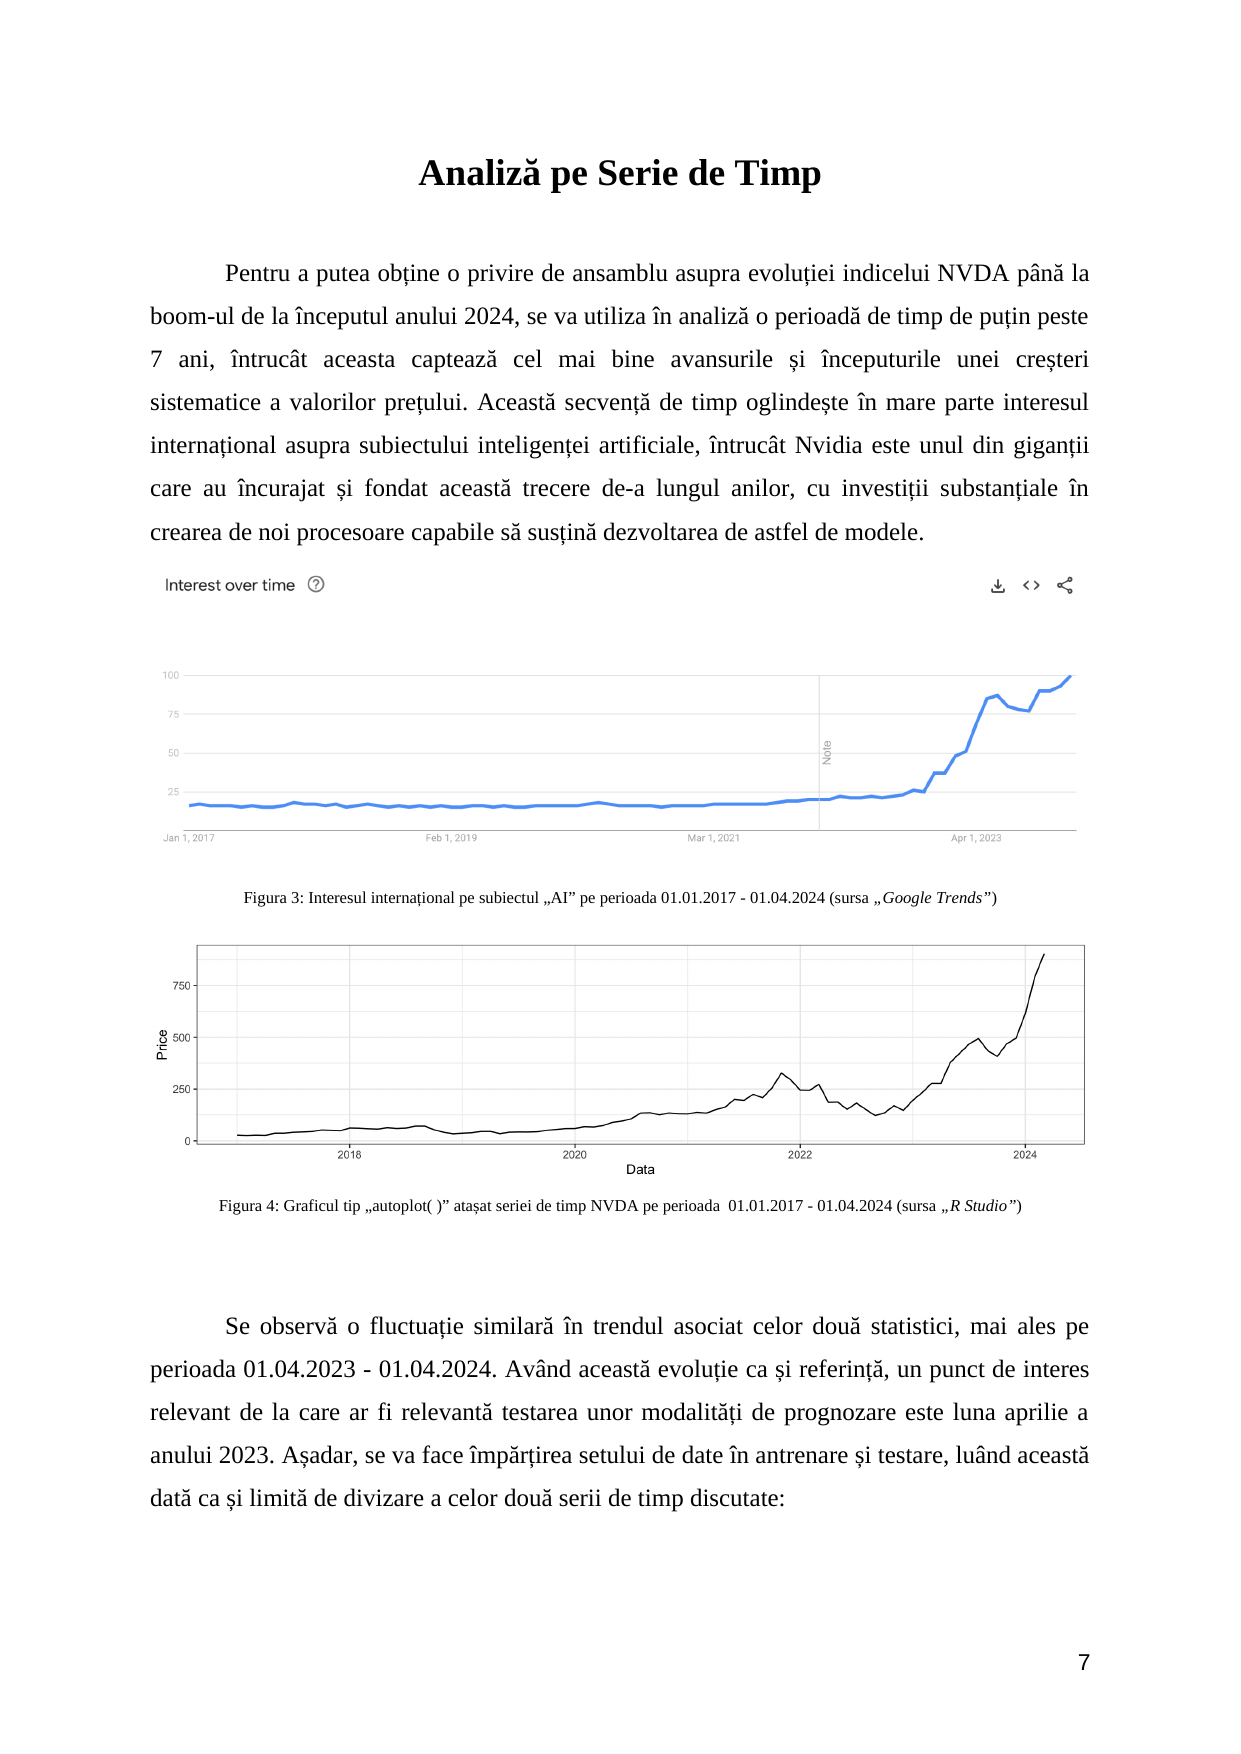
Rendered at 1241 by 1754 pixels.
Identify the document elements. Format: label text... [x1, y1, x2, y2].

text Se observă o fluctuație similară în trendul asociat celor două statistici, mai ales pe perioada 01.04.2023 - 01.04.2024. Având această evoluție ca și referință, un punct de interes relevant de la care ar fi relevantă testarea unor modalități de prognozare este luna aprilie a anului 2023. Așadar, se va face împărțirea setului de date în antrenare și testare, luând această dată ca și limită de divizare a celor două serii de timp discutate: [150, 1311, 1090, 1512]
text Pentru a putea obține o privire de ansamblu asupra evoluției indicelui NVDA până la boom-ul de la începutul anului 2024, se va utiliza în analiză o perioadă de timp de puțin peste 7 ani, întrucât aceasta captează cel mai bine avansurile și începuturile unei creșteri sistematice a valorilor prețului. Această secvență de timp oglindește în mare parte interesul internațional asupra subiectului inteligenței artificiale, întrucât Nvidia este unul din giganții care au încurajat și fondat această trecere de-a lungul anilor, cu investiții substanțiale în crearea de noi procesoare capabile să susțină dezvoltarea de astfel de modele. [150, 258, 1090, 545]
text Figura 3: Interesul internațional pe subiectul „AI” pe perioada 01.01.2017 - 01.04.2024 (sursa „Google Trends”) [150, 887, 1090, 907]
picture [150, 559, 1091, 875]
picture [150, 916, 1091, 1183]
text Figura 4: Graficul tip „autoplot( )” atașat seriei de timp NVDA pe perioada 01.01.2017 - 01.04.2024 (sursa „R Studio”) [150, 1196, 1090, 1215]
subtitle Analiză pe Serie de Timp [150, 150, 1090, 193]
